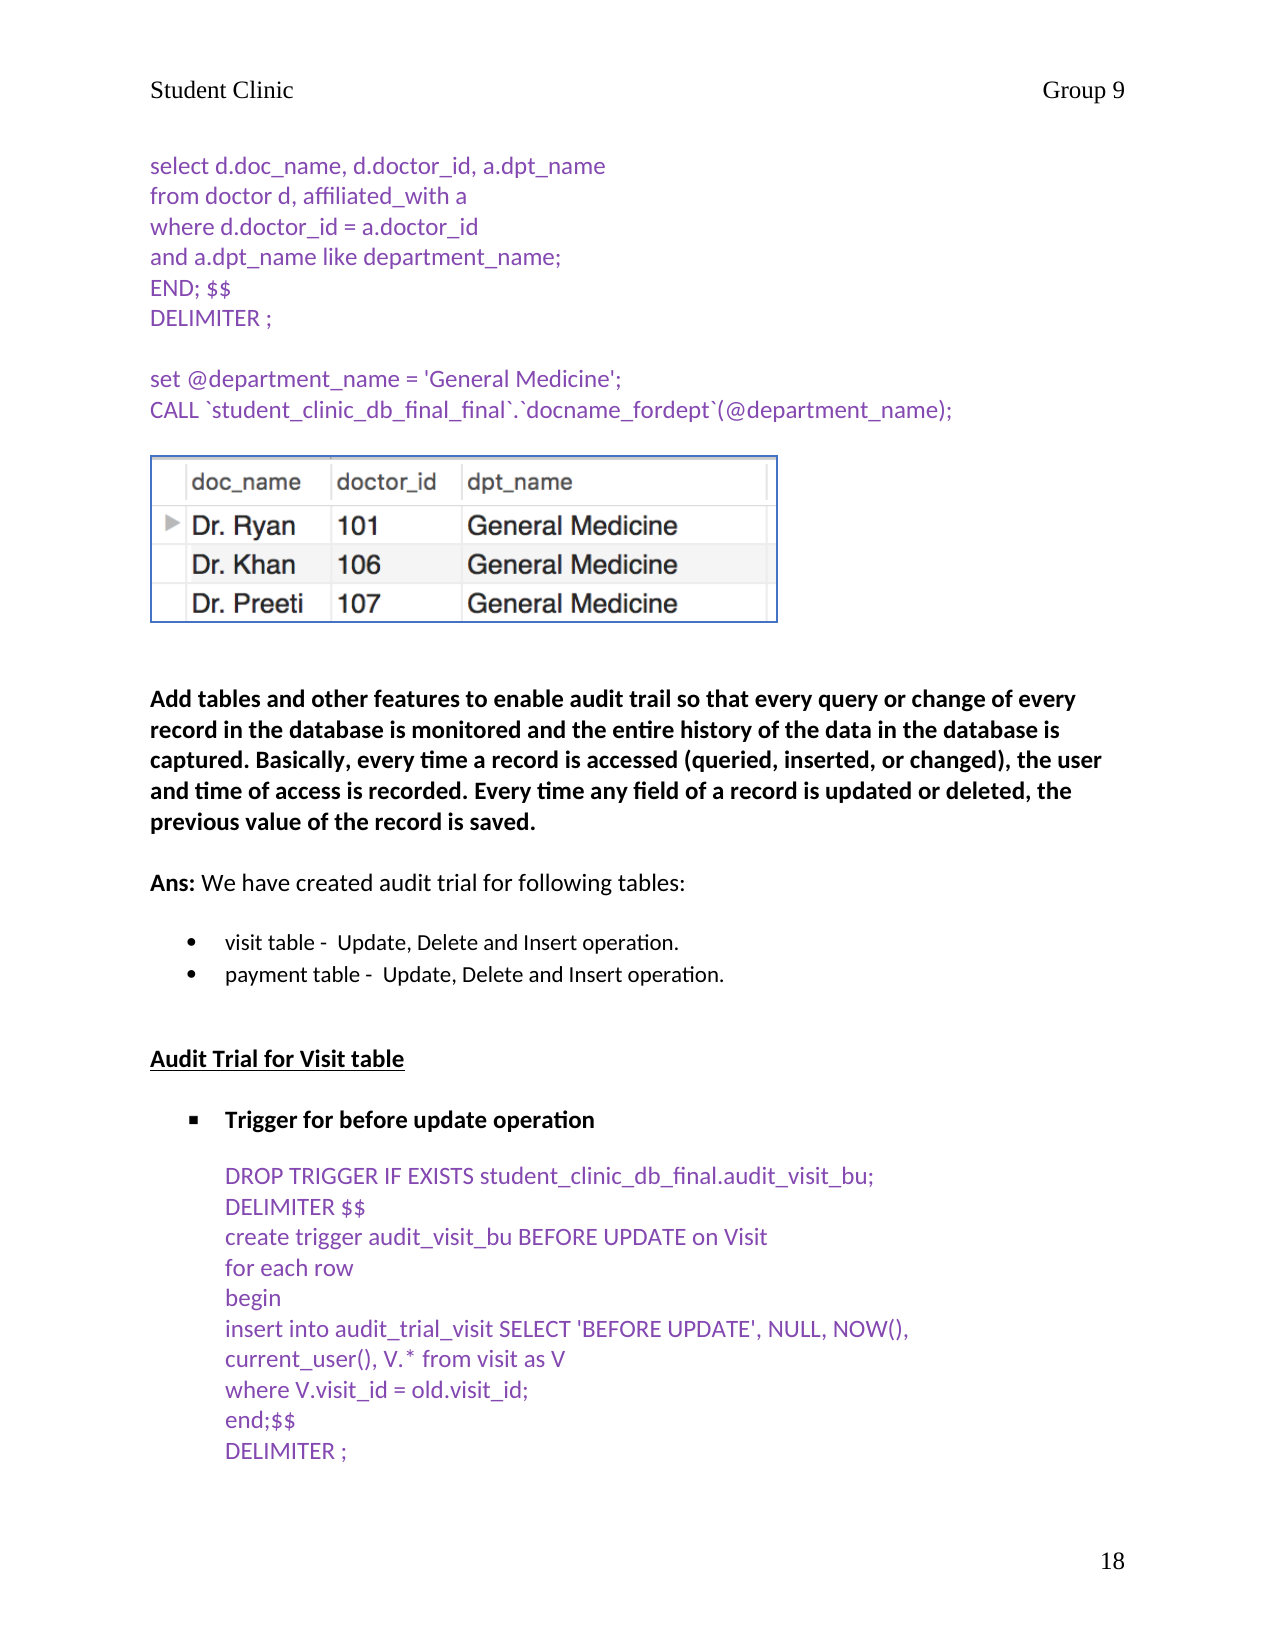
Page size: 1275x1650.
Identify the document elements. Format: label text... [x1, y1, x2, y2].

text DELIMITER ; [150, 303, 1125, 333]
text Ans: We have created audit trial for following tables: [150, 867, 1125, 897]
picture [152, 457, 776, 621]
list visit table - Update, Delete and Insert operation. [187, 928, 1125, 956]
text select d.doc_name, d.doctor_id, a.dpt_name [150, 150, 1125, 181]
text Audit Trial for Visit table [150, 1043, 1125, 1074]
text Add tables and other features to enable audit trail so that every query or change of every record in the database is monitored and the entire history of the data in the database is captured. Basically, every time a record is accessed (queried, inserted, or changed), the user and time of access is recorded. Every time any field of a record is updated or deleted, the previous value of the record is saved. [150, 684, 1125, 836]
text DELIMITER ; [225, 1435, 1125, 1466]
list payment table - Update, Delete and Insert operation. [187, 960, 1125, 988]
text END; $$ [150, 272, 1125, 303]
text where V.visit_id = old.visit_id; [225, 1374, 1125, 1404]
text begin [225, 1282, 1125, 1313]
text set @department_name = 'General Medicine'; [150, 364, 1125, 394]
text where d.doctor_id = a.doctor_id [150, 211, 1125, 242]
text insert into audit_trial_visit SELECT 'BEFORE UPDATE', NULL, NOW(), [225, 1313, 1125, 1343]
text from doctor d, affiliated_with a [150, 181, 1125, 211]
list Trigger for before update operation [187, 1104, 1125, 1135]
text current_user(), V.* from visit as V [225, 1343, 1125, 1374]
text create trigger audit_visit_bu BEFORE UPDATE on Visit [225, 1221, 1125, 1252]
text for each row [225, 1252, 1125, 1282]
text DELIMITER $$ [225, 1191, 1125, 1221]
text end;$$ [225, 1404, 1125, 1435]
text DROP TRIGGER IF EXISTS student_clinic_db_final.audit_visit_bu; [225, 1160, 1125, 1191]
text and a.dpt_name like department_name; [150, 242, 1125, 272]
text CALL `student_clinic_db_final_final`.`docname_fordept`(@department_name); [150, 394, 1125, 425]
